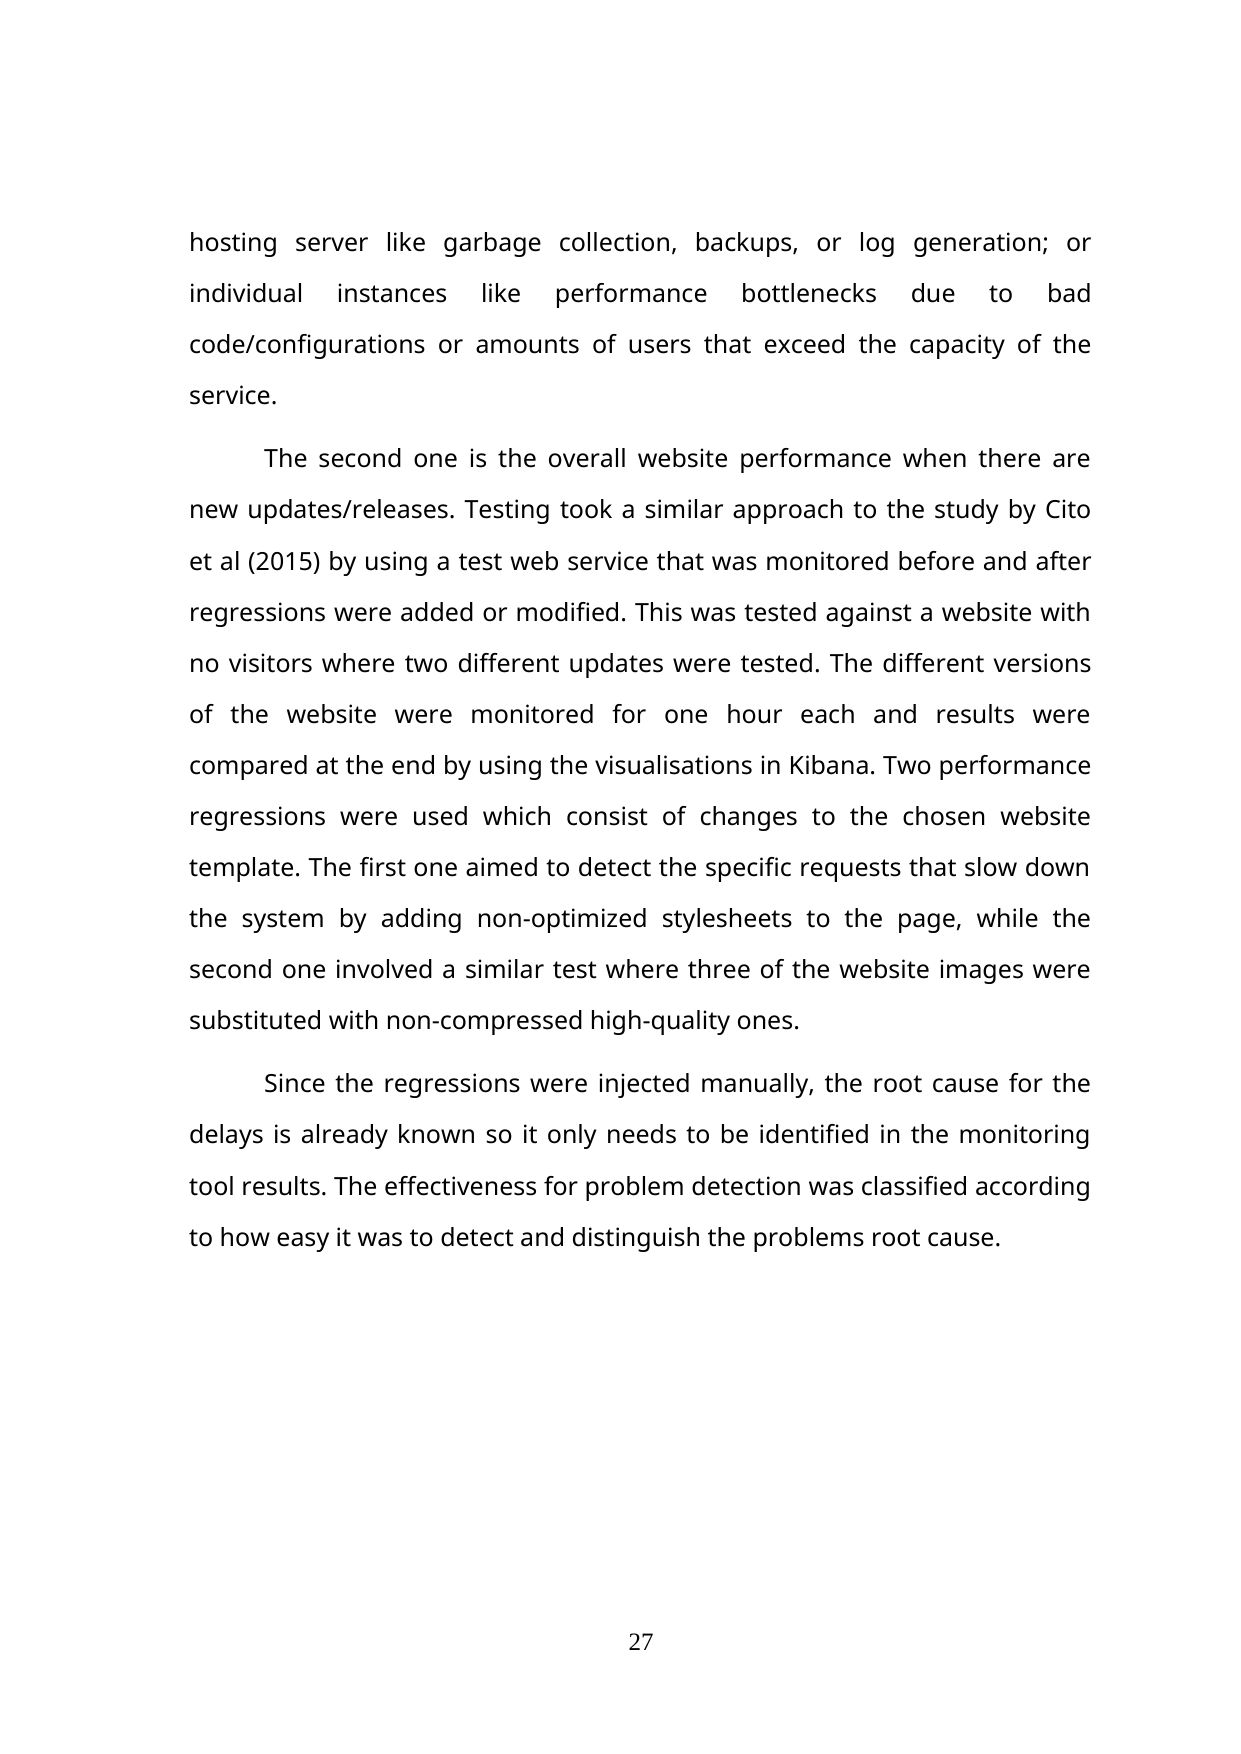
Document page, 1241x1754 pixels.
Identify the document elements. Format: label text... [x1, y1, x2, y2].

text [189, 224, 1092, 412]
text The second one is the overall website performance when there are new updates/releases. Testing took a similar approach to the study by Cito et al (2015) by using a test web service that was monitored before and after regressions were added or modified. This was tested against a website with no visitors where two different updates were tested. The different versions of the website were monitored for one hour each and results were compared at the end by using the visualisations in Kibana. Two performance regressions were used which consist of changes to the chosen website template. The first one aimed to detect the specific requests that slow down the system by adding non-optimized stylesheets to the page, while the second one involved a similar test where three of the website images were substituted with non-compressed high-quality ones. [189, 441, 1092, 1037]
text Since the regressions were injected manually, the root cause for the delays is already known so it only needs to be identified in the monitoring tool results. The effectiveness for problem detection was classified according to how easy it was to detect and distinguish the problems root cause. [189, 1066, 1092, 1253]
